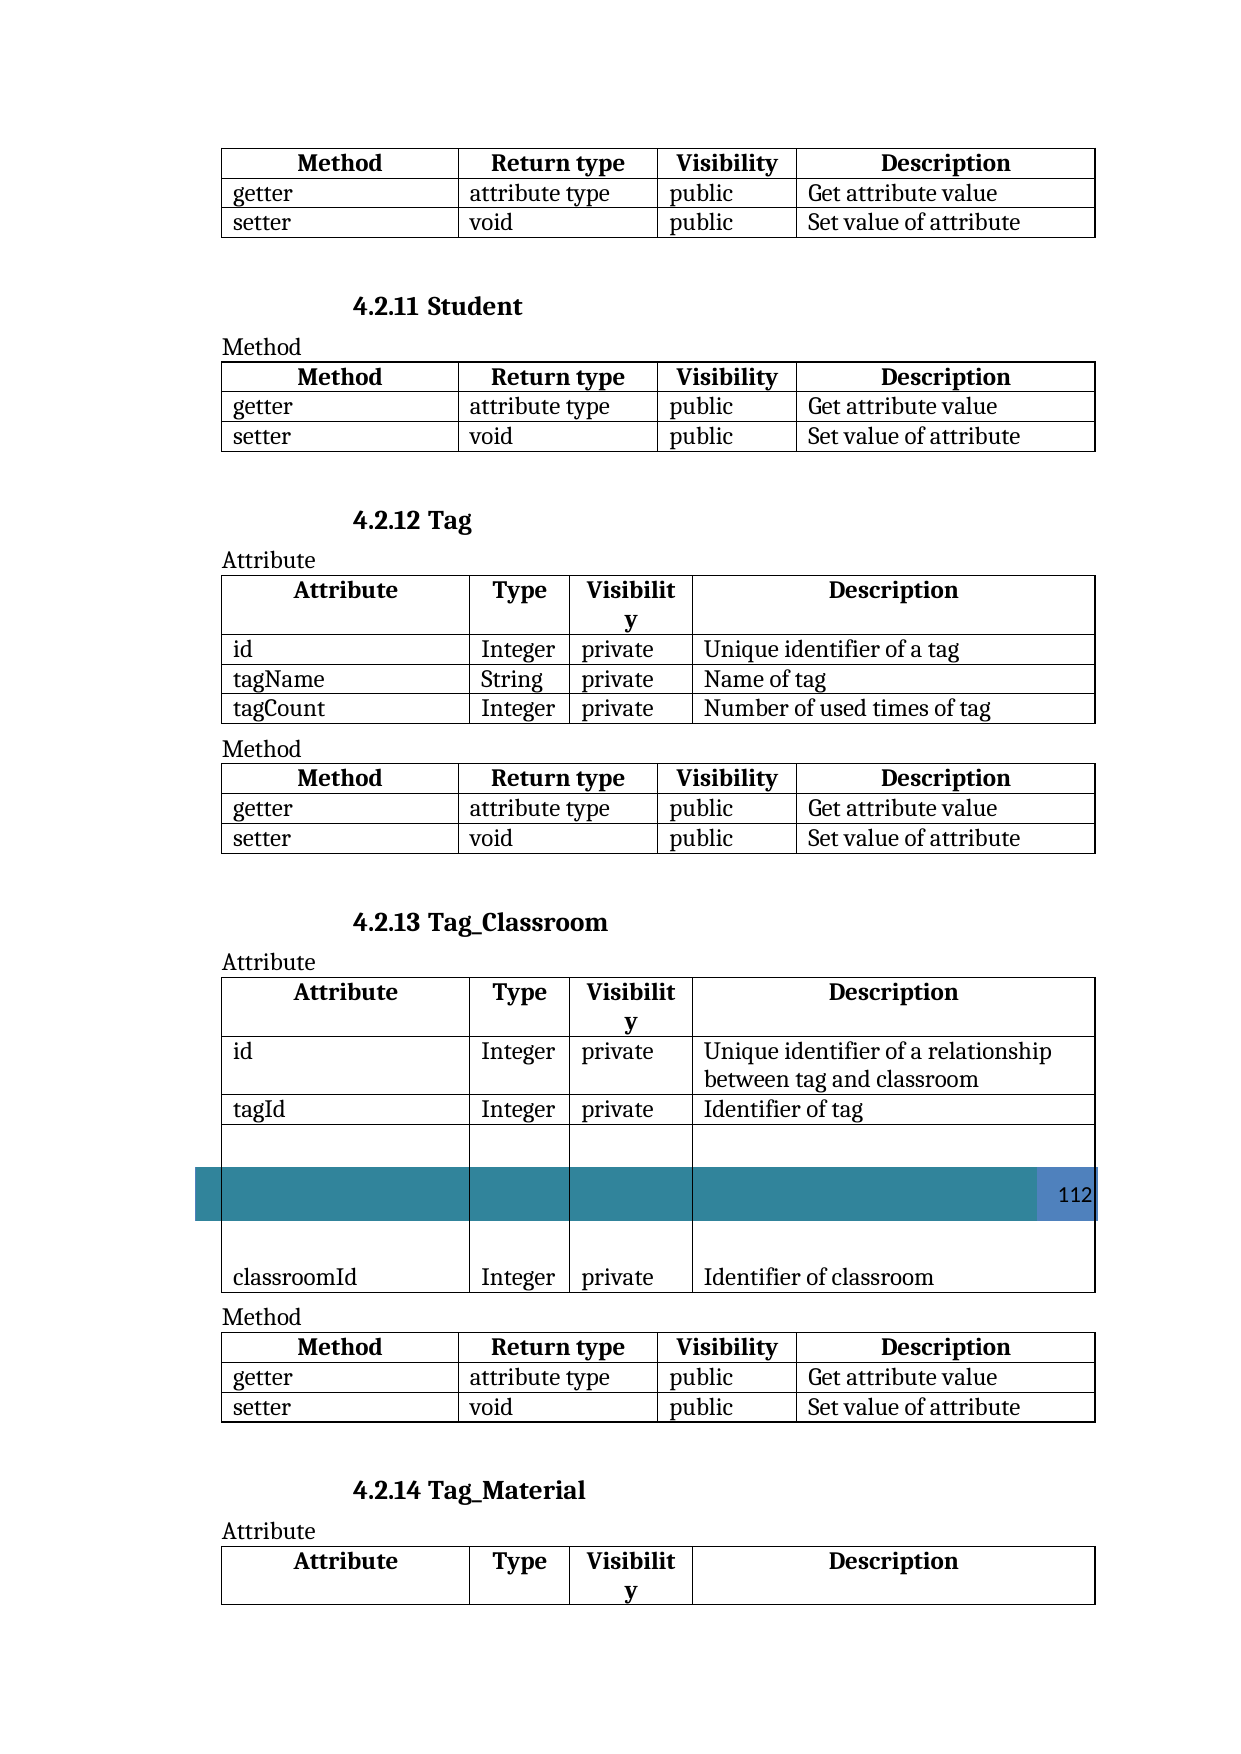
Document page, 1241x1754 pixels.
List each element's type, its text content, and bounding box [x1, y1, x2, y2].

table_cell private [570, 665, 692, 693]
table_cell Integer [470, 1037, 569, 1094]
text Attribute [222, 948, 1122, 977]
table_header Type [470, 1547, 569, 1604]
table_cell Set value of attribute [797, 208, 1094, 237]
table_header Method [222, 764, 458, 793]
subtitle Tag [353, 505, 1122, 536]
table_cell Identifier of classroom [693, 1125, 1094, 1292]
table_cell setter [222, 824, 458, 853]
table_cell setter [222, 208, 458, 237]
table_header Visibility [658, 363, 796, 391]
table_cell getter [222, 794, 458, 823]
table_header Return type [459, 363, 657, 391]
table_cell attribute type [459, 179, 657, 207]
table_cell private [570, 694, 692, 723]
text Method [222, 1303, 1122, 1332]
text Attribute [222, 546, 1122, 575]
table_cell Integer [470, 694, 569, 723]
table_cell void [459, 1393, 657, 1421]
table_cell attribute type [459, 794, 657, 823]
table_cell Get attribute value [797, 794, 1094, 823]
table_header Attribute [222, 576, 469, 634]
table_cell public [658, 208, 796, 237]
table_cell public [658, 824, 796, 853]
table_cell private [570, 635, 692, 663]
table_cell void [459, 824, 657, 853]
table_header Description [797, 363, 1094, 391]
table_cell setter [222, 1393, 458, 1421]
table_cell public [658, 1363, 796, 1392]
table_cell classroomId [222, 1125, 469, 1292]
table_cell Integer [470, 635, 569, 663]
table_header Visibility [658, 764, 796, 793]
table_header Return type [459, 149, 657, 177]
table_cell Number of used times of tag [693, 694, 1094, 723]
table_cell public [658, 1393, 796, 1421]
table_header Visibility [570, 978, 692, 1036]
table_cell public [658, 422, 796, 451]
table_cell id [222, 635, 469, 663]
table_header Attribute [222, 978, 469, 1036]
table_header Description [797, 1333, 1094, 1362]
table_cell public [658, 179, 796, 207]
table_cell tagName [222, 665, 469, 693]
table_cell private [570, 1125, 692, 1292]
table_cell void [459, 422, 657, 451]
table_header Type [470, 576, 569, 634]
table_cell Get attribute value [797, 392, 1094, 421]
table_header Visibility [658, 149, 796, 177]
table_header Return type [459, 764, 657, 793]
table_cell Unique identifier of a relationship between tag and classroom [693, 1037, 1094, 1094]
table_header Attribute [222, 1547, 469, 1604]
table_cell getter [222, 179, 458, 207]
table_header Method [222, 363, 458, 391]
table_cell private [570, 1095, 692, 1124]
text Method [222, 333, 1122, 361]
table_header Method [222, 1333, 458, 1362]
table_cell public [658, 392, 796, 421]
table_cell attribute type [459, 1363, 657, 1392]
text Attribute [222, 1517, 1122, 1546]
table_cell getter [222, 1363, 458, 1392]
table_header Visibility [658, 1333, 796, 1362]
text Method [222, 734, 1122, 763]
table_cell public [658, 794, 796, 823]
table_cell Get attribute value [797, 179, 1094, 207]
table_header Description [693, 576, 1094, 634]
table_cell tagId [222, 1095, 469, 1124]
table_cell setter [222, 422, 458, 451]
table_cell String [470, 665, 569, 693]
table_cell Get attribute value [797, 1363, 1094, 1392]
table_cell void [459, 208, 657, 237]
table_header Method [222, 149, 458, 177]
table_header Description [797, 149, 1094, 177]
table_cell Set value of attribute [797, 824, 1094, 853]
table_header Description [693, 1547, 1094, 1604]
table_cell Integer [470, 1095, 569, 1124]
subtitle Student [353, 291, 1122, 322]
table_cell Integer [470, 1125, 569, 1292]
table_header Return type [459, 1333, 657, 1362]
table_header Visibility [570, 576, 692, 634]
table_cell getter [222, 392, 458, 421]
table_cell Set value of attribute [797, 1393, 1094, 1421]
table_header Visibility [570, 1547, 692, 1604]
subtitle Tag_Classroom [353, 907, 1122, 938]
table_cell Unique identifier of a tag [693, 635, 1094, 663]
table_cell Name of tag [693, 665, 1094, 693]
table_header Type [470, 978, 569, 1036]
table_cell private [570, 1037, 692, 1094]
table_cell id [222, 1037, 469, 1094]
table_cell Identifier of tag [693, 1095, 1094, 1124]
table_header Description [797, 764, 1094, 793]
table_header Description [693, 978, 1094, 1036]
table_cell attribute type [459, 392, 657, 421]
table_cell tagCount [222, 694, 469, 723]
table_cell Set value of attribute [797, 422, 1094, 451]
subtitle Tag_Material [353, 1475, 1122, 1507]
